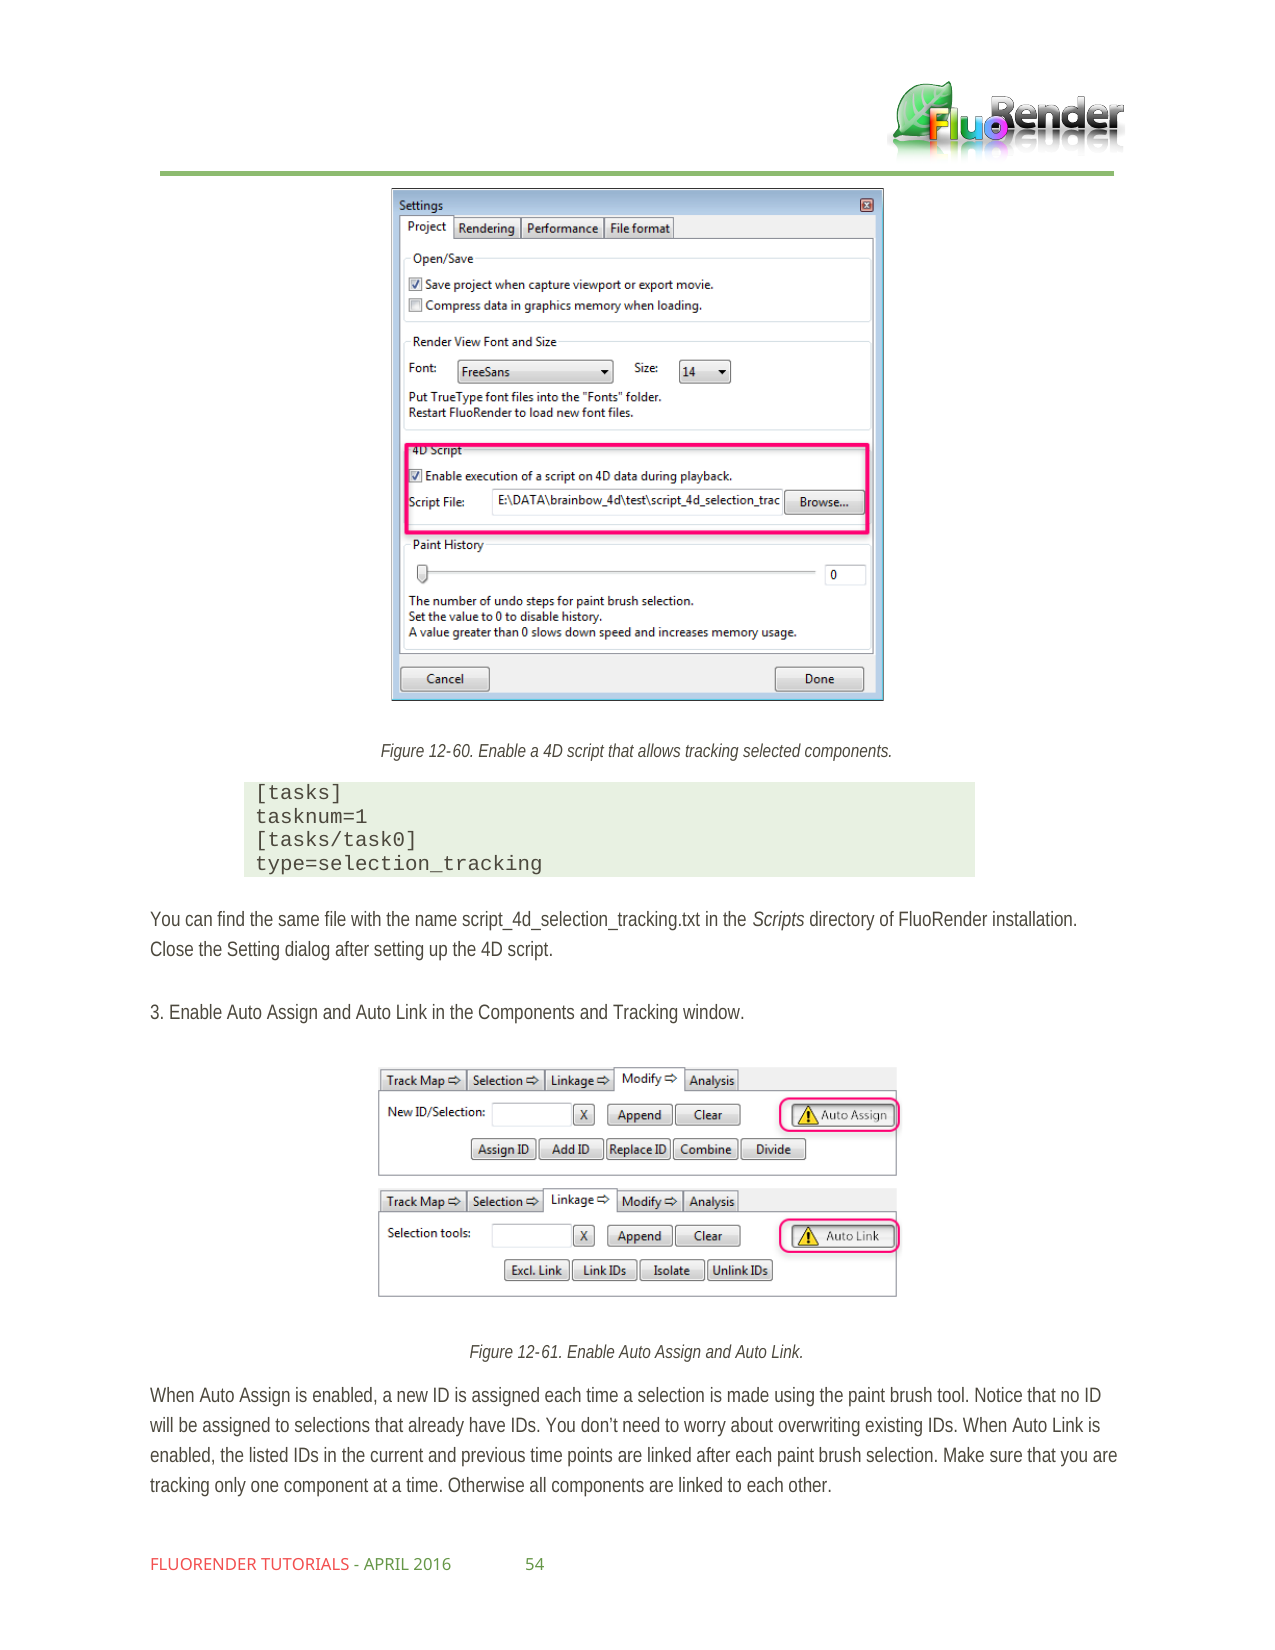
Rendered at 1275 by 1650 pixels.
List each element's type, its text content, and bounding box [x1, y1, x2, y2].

text When Auto Assign is enabled, a new ID is assigned each time a selection is made using the paint brush tool. Notice that no ID will be assigned to selections that already have IDs. You don’t need to worry about overwriting existing IDs. When Auto Link is enabled, the listed IDs in the current and previous time points are linked after each paint brush selection. Make sure that you are tracking only one component at a time. Otherwise all components are linked to each other. [150, 1383, 1125, 1497]
picture [391, 188, 884, 701]
text Figure -. Enable a 4D script that allows tracking selected components. [150, 740, 1125, 761]
picture [887, 75, 1125, 165]
text Figure -. Enable Auto Assign and Auto Link. [150, 1341, 1125, 1362]
picture [372, 1062, 903, 1302]
text 3. Enable Auto Assign and Auto Link in the Components and Tracking window. [150, 1000, 1125, 1024]
table_header [tasks] tasknum=1 [tasks/task0] type=selection_tracking [244, 782, 975, 877]
text You can find the same file with the name script_4d_selection_tracking.txt in the Scripts directory of FluoRender installation. Close the Setting dialog after setting up the 4D script. [150, 907, 1125, 960]
